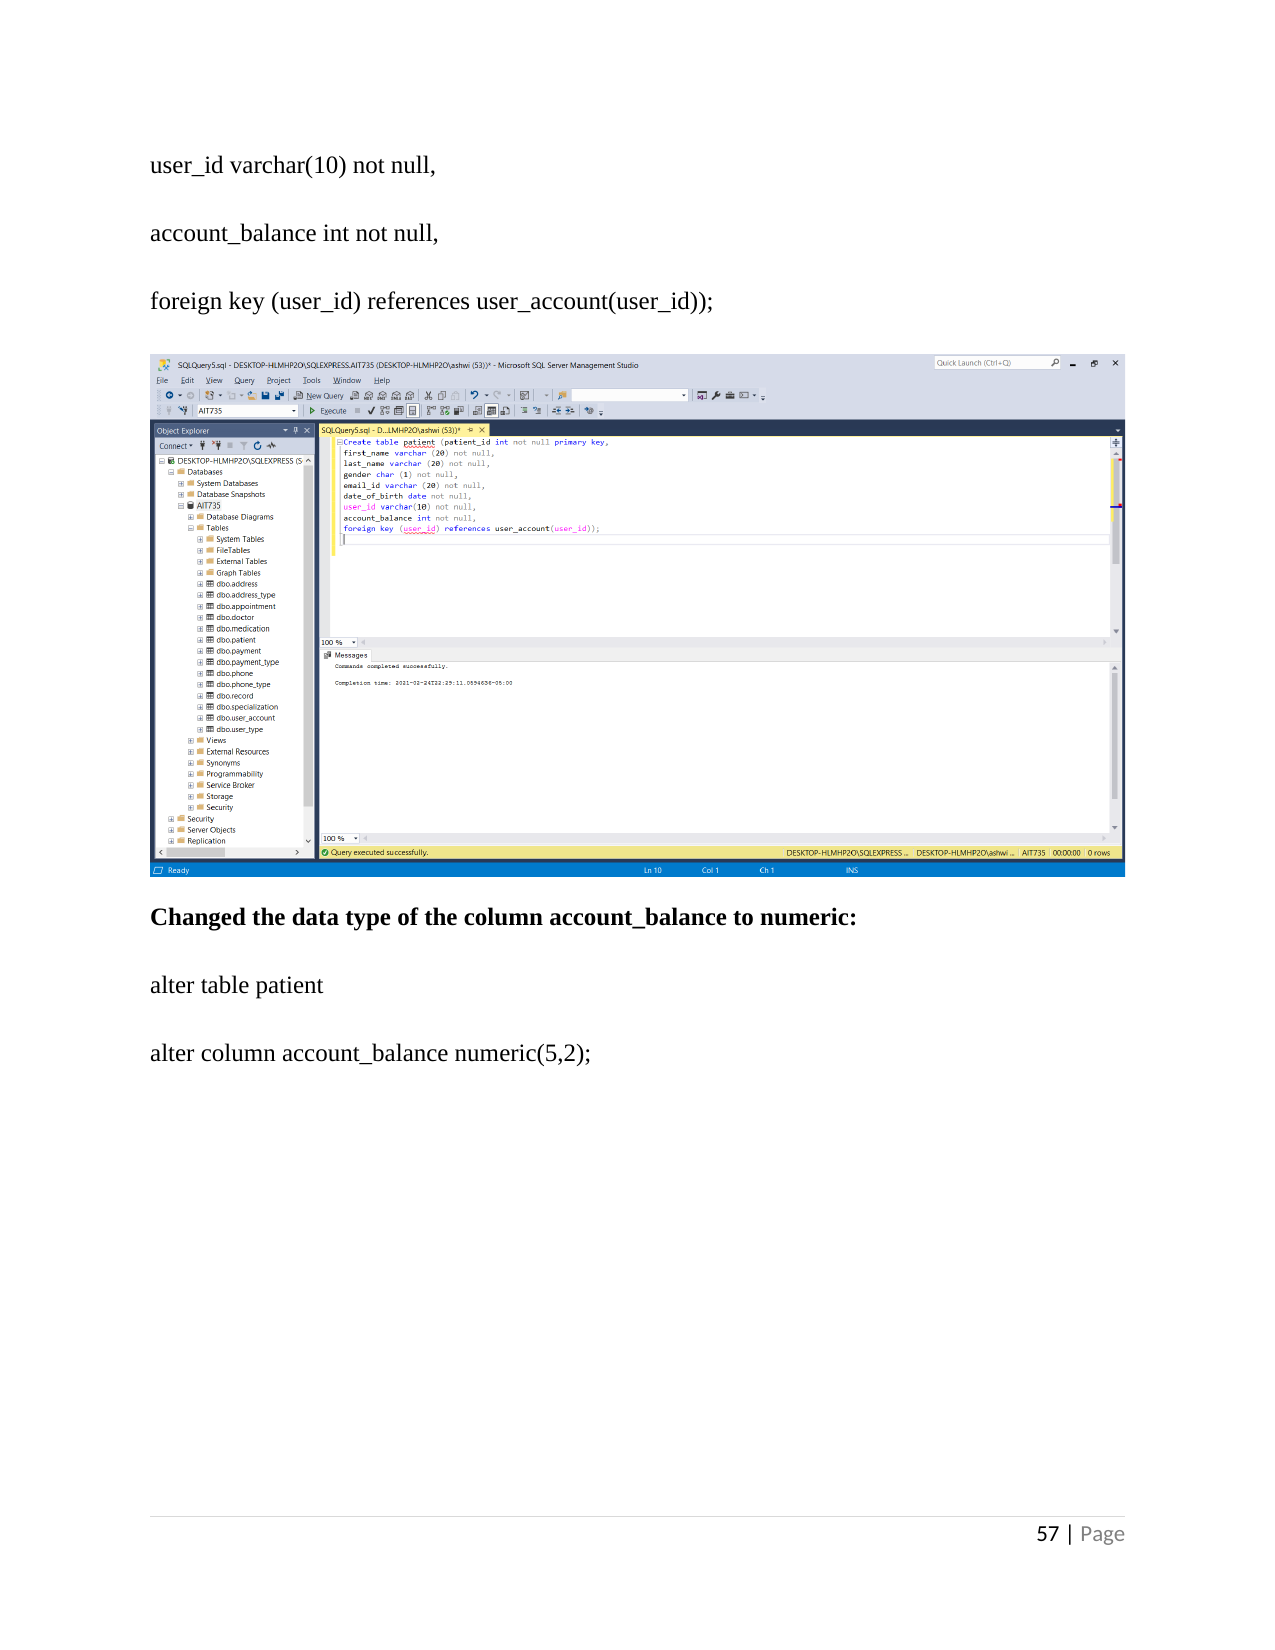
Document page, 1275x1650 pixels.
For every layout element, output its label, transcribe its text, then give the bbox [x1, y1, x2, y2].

text alter table patient [150, 970, 1125, 999]
text account_balance int not null, [150, 218, 1125, 247]
text user_id varchar(10) not null, [150, 150, 1125, 179]
text Changed the data type of the column account_balance to numeric: [150, 902, 1125, 931]
text foreign key (user_id) references user_account(user_id)); [150, 286, 1125, 315]
picture [150, 354, 1125, 877]
text alter column account_balance numeric(5,2); [150, 1038, 1125, 1067]
